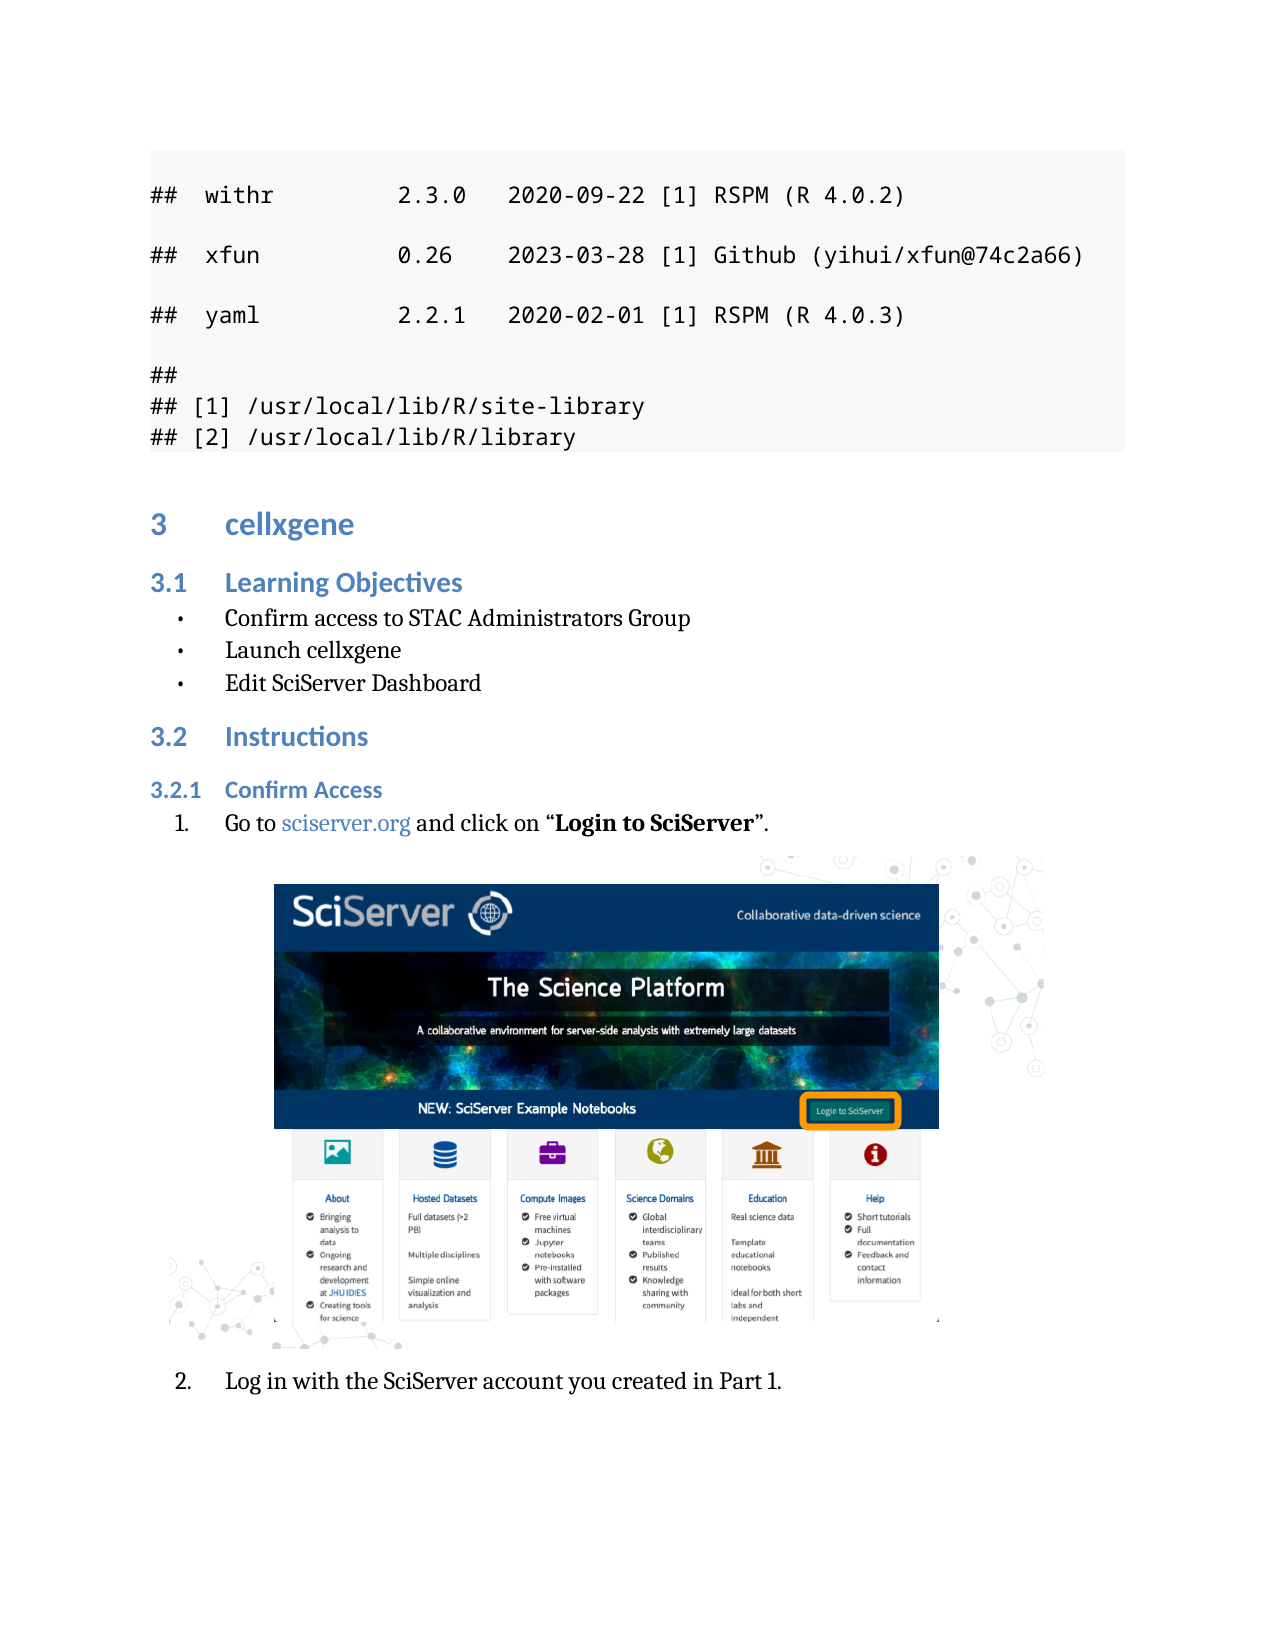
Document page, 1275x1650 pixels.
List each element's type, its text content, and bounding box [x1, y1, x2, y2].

subtitle 3 cellxgene [150, 502, 1125, 543]
list Launch cellxgene [175, 636, 1125, 665]
list Confirm access to STAC Administrators Group [175, 603, 1125, 632]
subtitle 3.2 Instructions [150, 718, 1125, 754]
list Log in with the SciServer account you created in Part 1. [175, 1367, 1125, 1396]
list Edit SciServer Dashboard [175, 668, 1125, 697]
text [150, 150, 1125, 452]
list Go to sciserver.org and click on “Login to SciServer”. [175, 809, 1125, 837]
subtitle 3.1 Learning Objectives [150, 564, 1125, 600]
picture [168, 856, 1044, 1349]
subtitle 3.2.1 Confirm Access [150, 774, 1125, 805]
